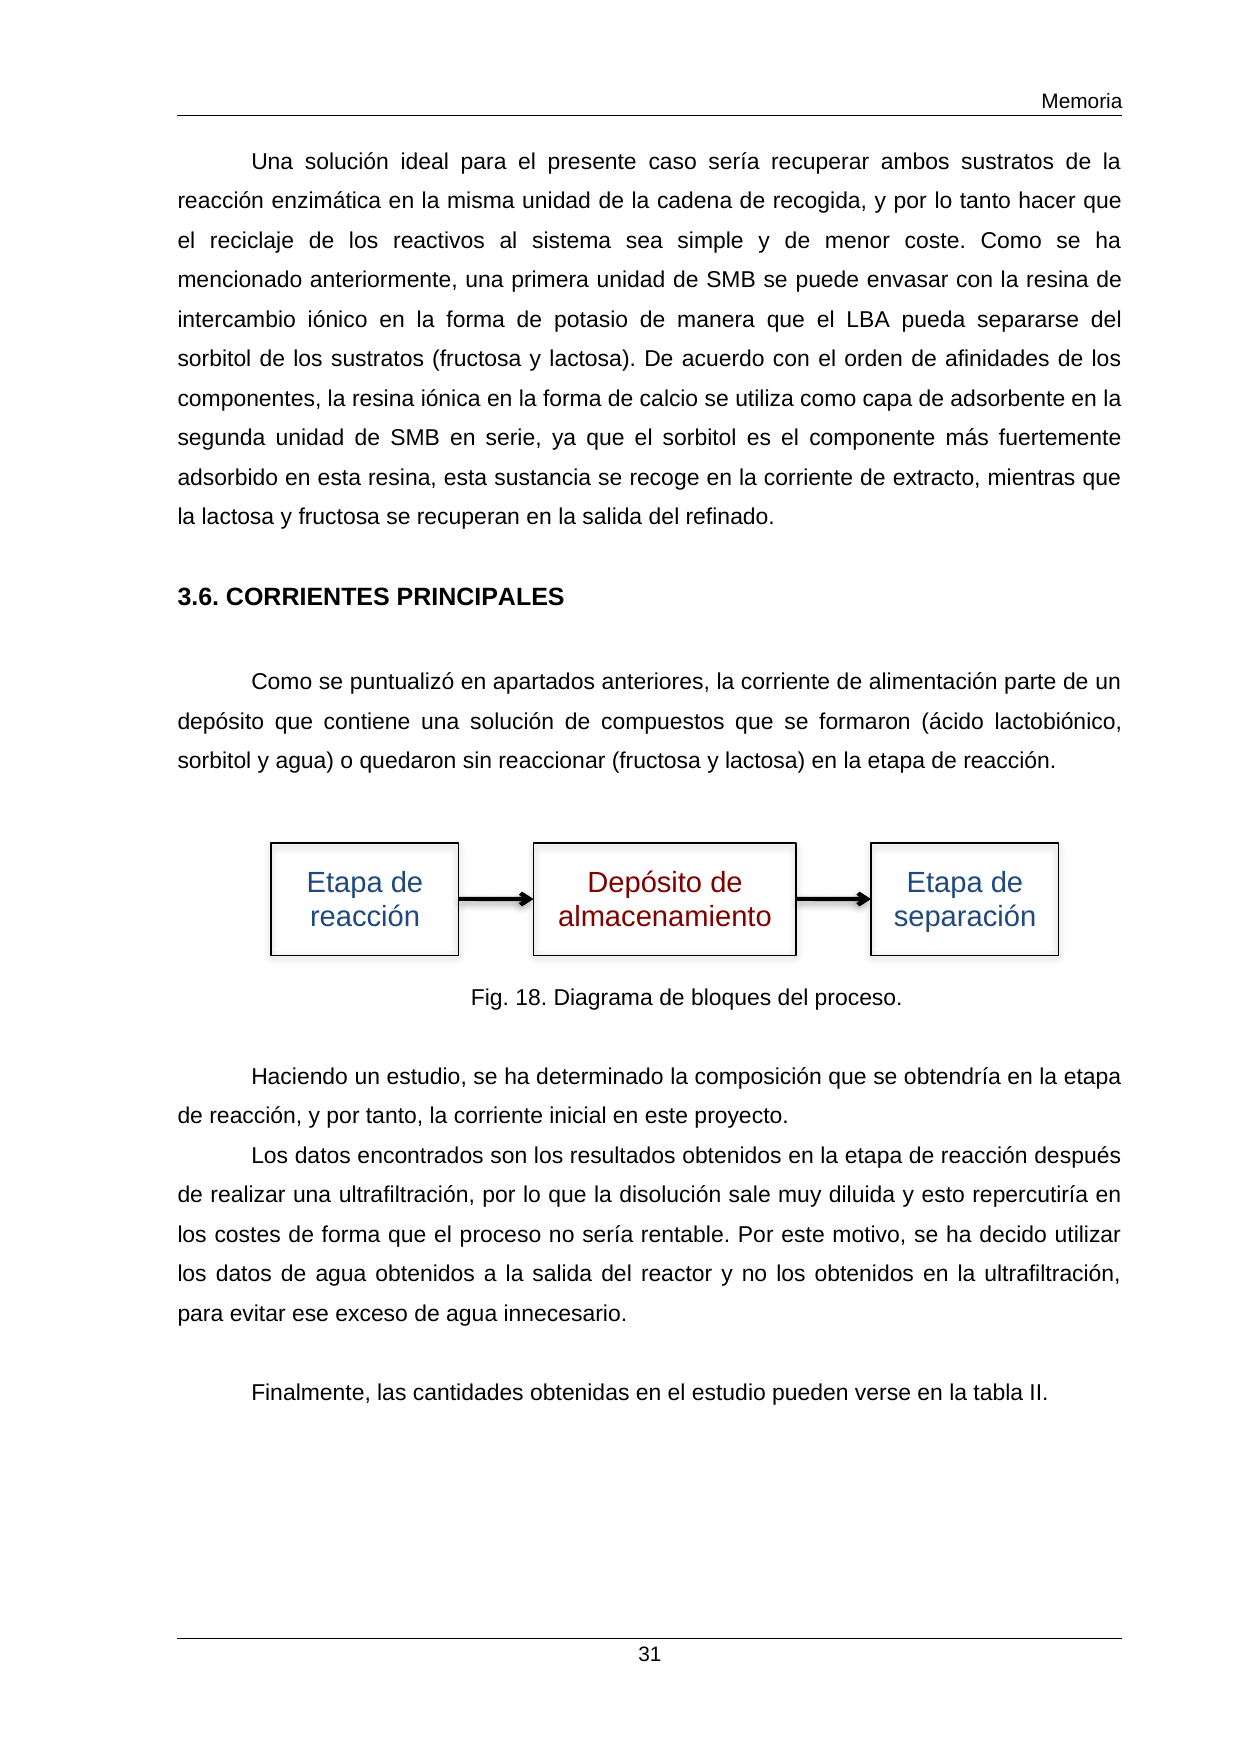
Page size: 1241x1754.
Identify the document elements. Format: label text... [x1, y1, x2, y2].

text Una solución ideal para el presente caso sería recuperar ambos sustratos de la reacción enzimática en la misma unidad de la cadena de recogida, y por lo tanto hacer que el reciclaje de los reactivos al sistema sea simple y de menor coste. Como se ha mencionado anteriormente, una primera unidad de SMB se puede envasar con la resina de intercambio iónico en la forma de potasio de manera que el LBA pueda separarse del sorbitol de los sustratos (fructosa y lactosa). De acuerdo con el orden de afinidades de los componentes, la resina iónica en la forma de calcio se utiliza como capa de adsorbente en la segunda unidad de SMB en serie, ya que el sorbitol es el componente más fuertemente adsorbido en esta resina, esta sustancia se recoge en la corriente de extracto, mientras que la lactosa y fructosa se recuperan en la salida del refinado. [177, 148, 1122, 529]
text Como se puntualizó en apartados anteriores, la corriente de alimentación parte de un depósito que contiene una solución de compuestos que se formaron (ácido lactobiónico, sorbitol y agua) o quedaron sin reaccionar (fructosa y lactosa) en la etapa de reacción. [177, 668, 1122, 773]
text Finalmente, las cantidades obtenidas en el estudio pueden verse en la tabla II. [177, 1379, 1122, 1405]
text Fig. 18. Diagrama de bloques del proceso. [177, 984, 1122, 1010]
text Los datos encontrados son los resultados obtenidos en la etapa de reacción después de realizar una ultrafiltración, por lo que la disolución sale muy diluida y esto repercutiría en los costes de forma que el proceso no sería rentable. Por este motivo, se ha decido utilizar los datos de agua obtenidos a la salida del reactor y no los obtenidos en la ultrafiltración, para evitar ese exceso de agua innecesario. [177, 1142, 1122, 1326]
text 3.6. CORRIENTES PRINCIPALES [177, 582, 1122, 611]
text Haciendo un estudio, se ha determinado la composición que se obtendría en la etapa de reacción, y por tanto, la corriente inicial en este proyecto. [177, 1063, 1122, 1129]
